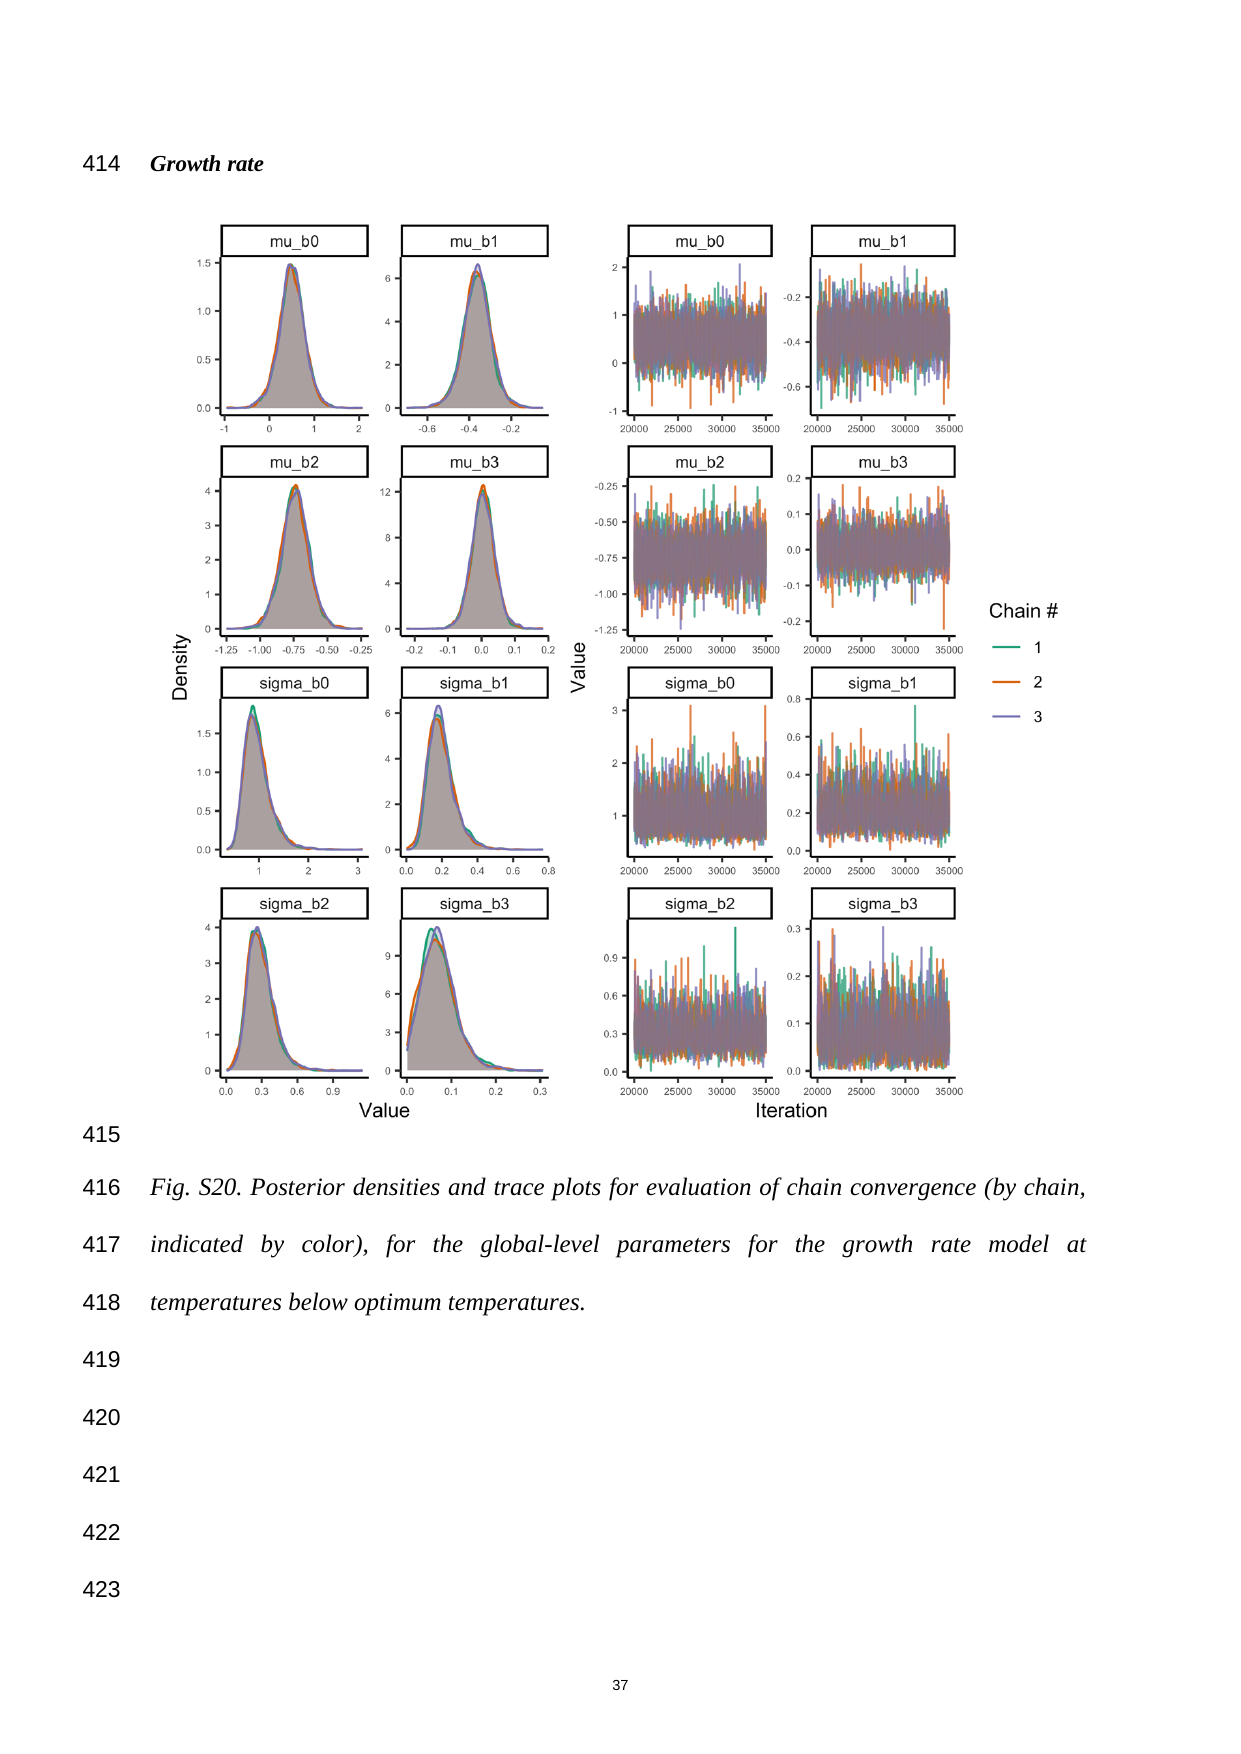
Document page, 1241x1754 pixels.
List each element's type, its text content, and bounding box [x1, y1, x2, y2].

subtitle Growth rate [150, 150, 1090, 176]
picture [150, 202, 1091, 1143]
text Fig. S20. Posterior densities and trace plots for evaluation of chain convergence (by chain, indicated by color), for the global-level parameters for the growth rate model at temperatures below optimum temperatures. [150, 1172, 1090, 1315]
